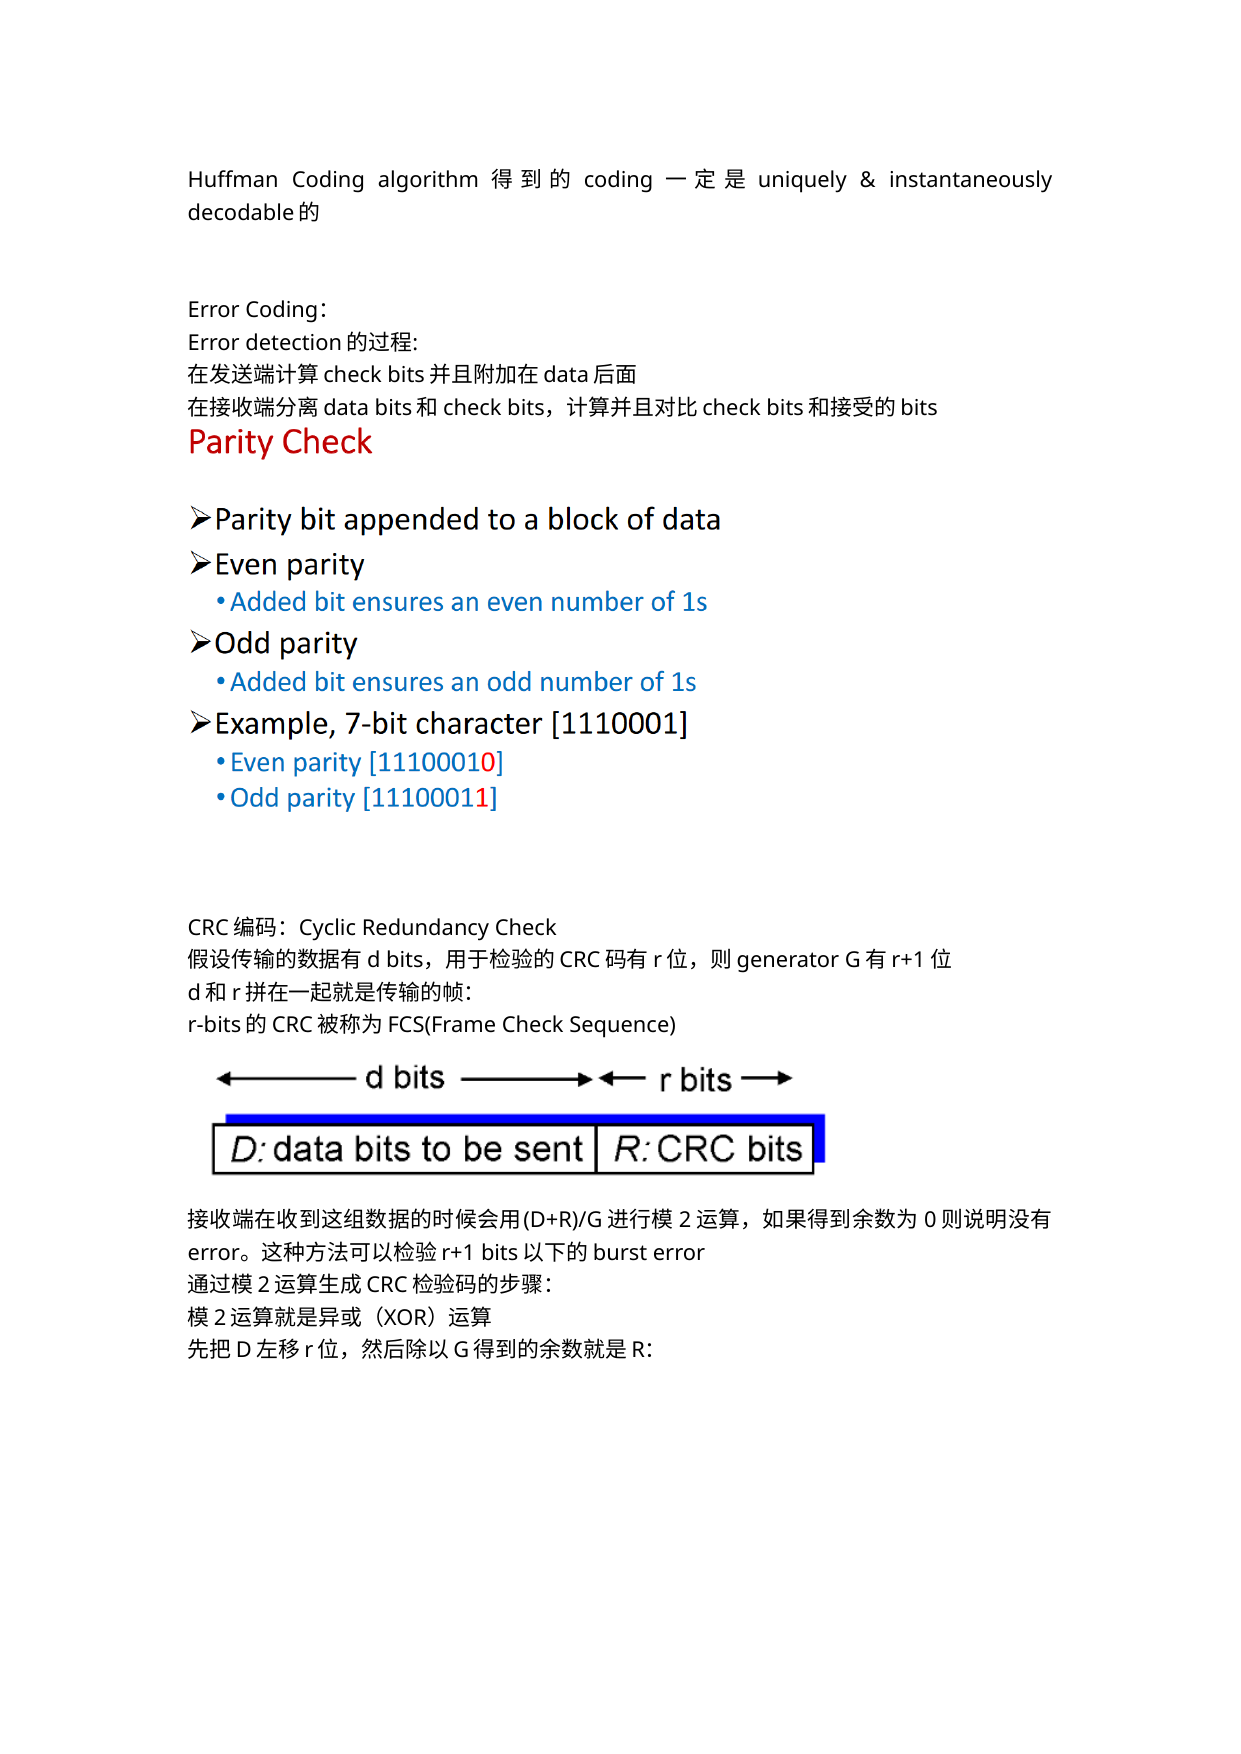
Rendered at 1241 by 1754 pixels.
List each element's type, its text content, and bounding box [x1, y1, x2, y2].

text 假设传输的数据有d bits，用于检验的CRC码有r位，则generator G有r+1位 [187, 942, 1053, 974]
text r-bits的CRC被称为FCS(Frame Check Sequence) [187, 1007, 1053, 1039]
picture [187, 1039, 840, 1186]
text 在发送端计算check bits并且附加在data后面 [187, 357, 1053, 389]
text d和r拼在一起就是传输的帧： [187, 974, 1053, 1007]
text 接收端在收到这组数据的时候会用(D+R)/G进行模2运算，如果得到余数为0则说明没有error。这种方法可以检验r+1 bits以下的burst error [187, 1202, 1053, 1267]
text Error detection的过程: [187, 324, 1053, 357]
picture [187, 422, 732, 824]
text 模2运算就是异或（XOR）运算 [187, 1299, 1053, 1332]
text CRC编码：Cyclic Redundancy Check [187, 909, 1053, 942]
text 通过模2运算生成CRC检验码的步骤： [187, 1267, 1053, 1299]
text 在接收端分离data bits和check bits，计算并且对比check bits和接受的bits [187, 389, 1053, 422]
text Error Coding： [187, 292, 1053, 324]
text 先把D左移r位，然后除以G得到的余数就是R： [187, 1332, 1053, 1364]
text Huffman Coding algorithm得到的coding一定是uniquely & instantaneously decodable的 [187, 162, 1053, 227]
